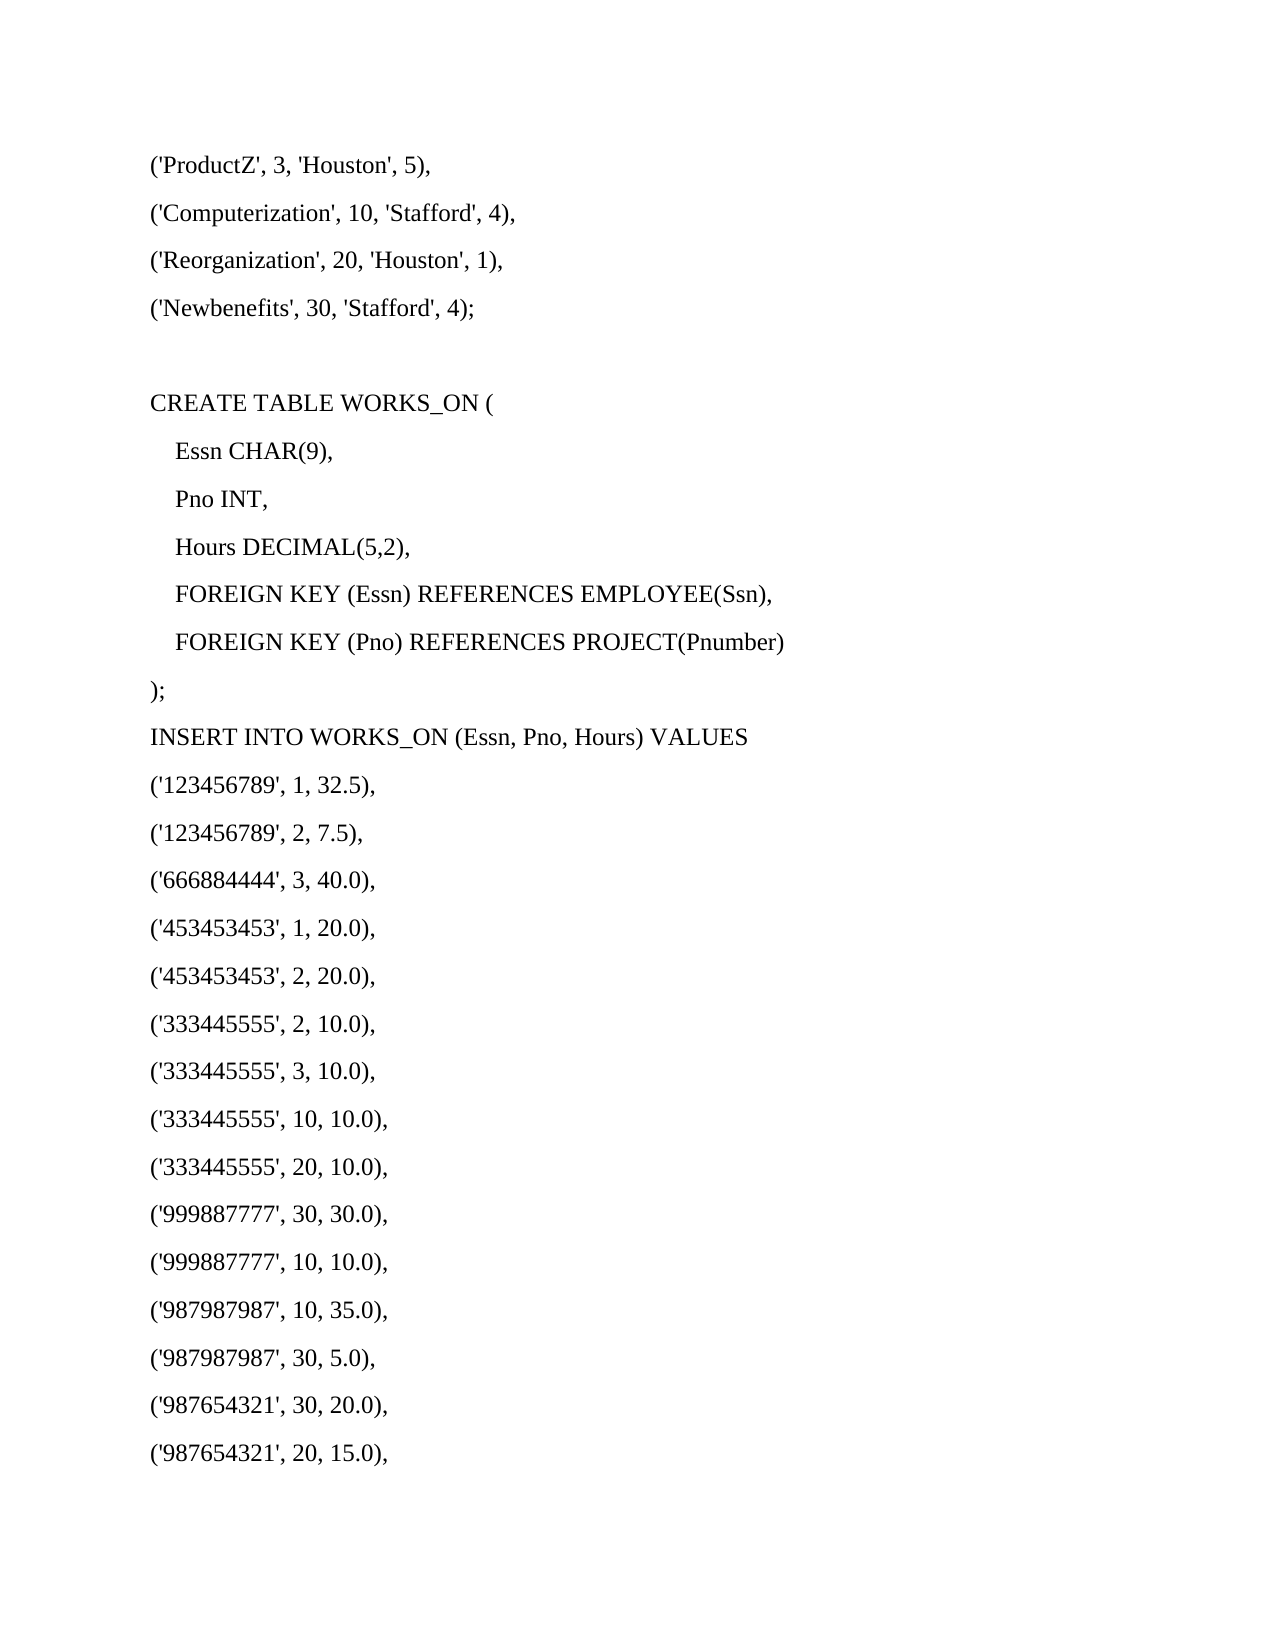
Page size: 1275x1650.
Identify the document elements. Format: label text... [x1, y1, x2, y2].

text FOREIGN KEY (Pno) REFERENCES PROJECT(Pnumber) [150, 627, 1125, 656]
text FOREIGN KEY (Essn) REFERENCES EMPLOYEE(Ssn), [150, 579, 1125, 608]
text ('123456789', 2, 7.5), [150, 818, 1125, 847]
text ('999887777', 30, 30.0), [150, 1199, 1125, 1228]
text ('987987987', 10, 35.0), [150, 1295, 1125, 1324]
text Essn CHAR(9), [150, 436, 1125, 465]
text ('987987987', 30, 5.0), [150, 1343, 1125, 1371]
text ('453453453', 2, 20.0), [150, 961, 1125, 990]
text Pno INT, [150, 484, 1125, 513]
text ('Computerization', 10, 'Stafford', 4), [150, 198, 1125, 226]
text ('666884444', 3, 40.0), [150, 866, 1125, 894]
text ('999887777', 10, 10.0), [150, 1247, 1125, 1276]
text ); [150, 675, 1125, 703]
text ('333445555', 20, 10.0), [150, 1152, 1125, 1181]
text ('333445555', 3, 10.0), [150, 1056, 1125, 1085]
text ('333445555', 10, 10.0), [150, 1104, 1125, 1133]
text ('ProductZ', 3, 'Houston', 5), [150, 150, 1125, 179]
text CREATE TABLE WORKS_ON ( [150, 388, 1125, 417]
text ('333445555', 2, 10.0), [150, 1009, 1125, 1037]
text ('Newbenefits', 30, 'Stafford', 4); [150, 293, 1125, 322]
text ('987654321', 20, 15.0), [150, 1438, 1125, 1467]
text ('987654321', 30, 20.0), [150, 1390, 1125, 1419]
text Hours DECIMAL(5,2), [150, 532, 1125, 560]
text INSERT INTO WORKS_ON (Essn, Pno, Hours) VALUES [150, 722, 1125, 751]
text ('453453453', 1, 20.0), [150, 913, 1125, 942]
text ('Reorganization', 20, 'Houston', 1), [150, 245, 1125, 274]
text ('123456789', 1, 32.5), [150, 770, 1125, 799]
